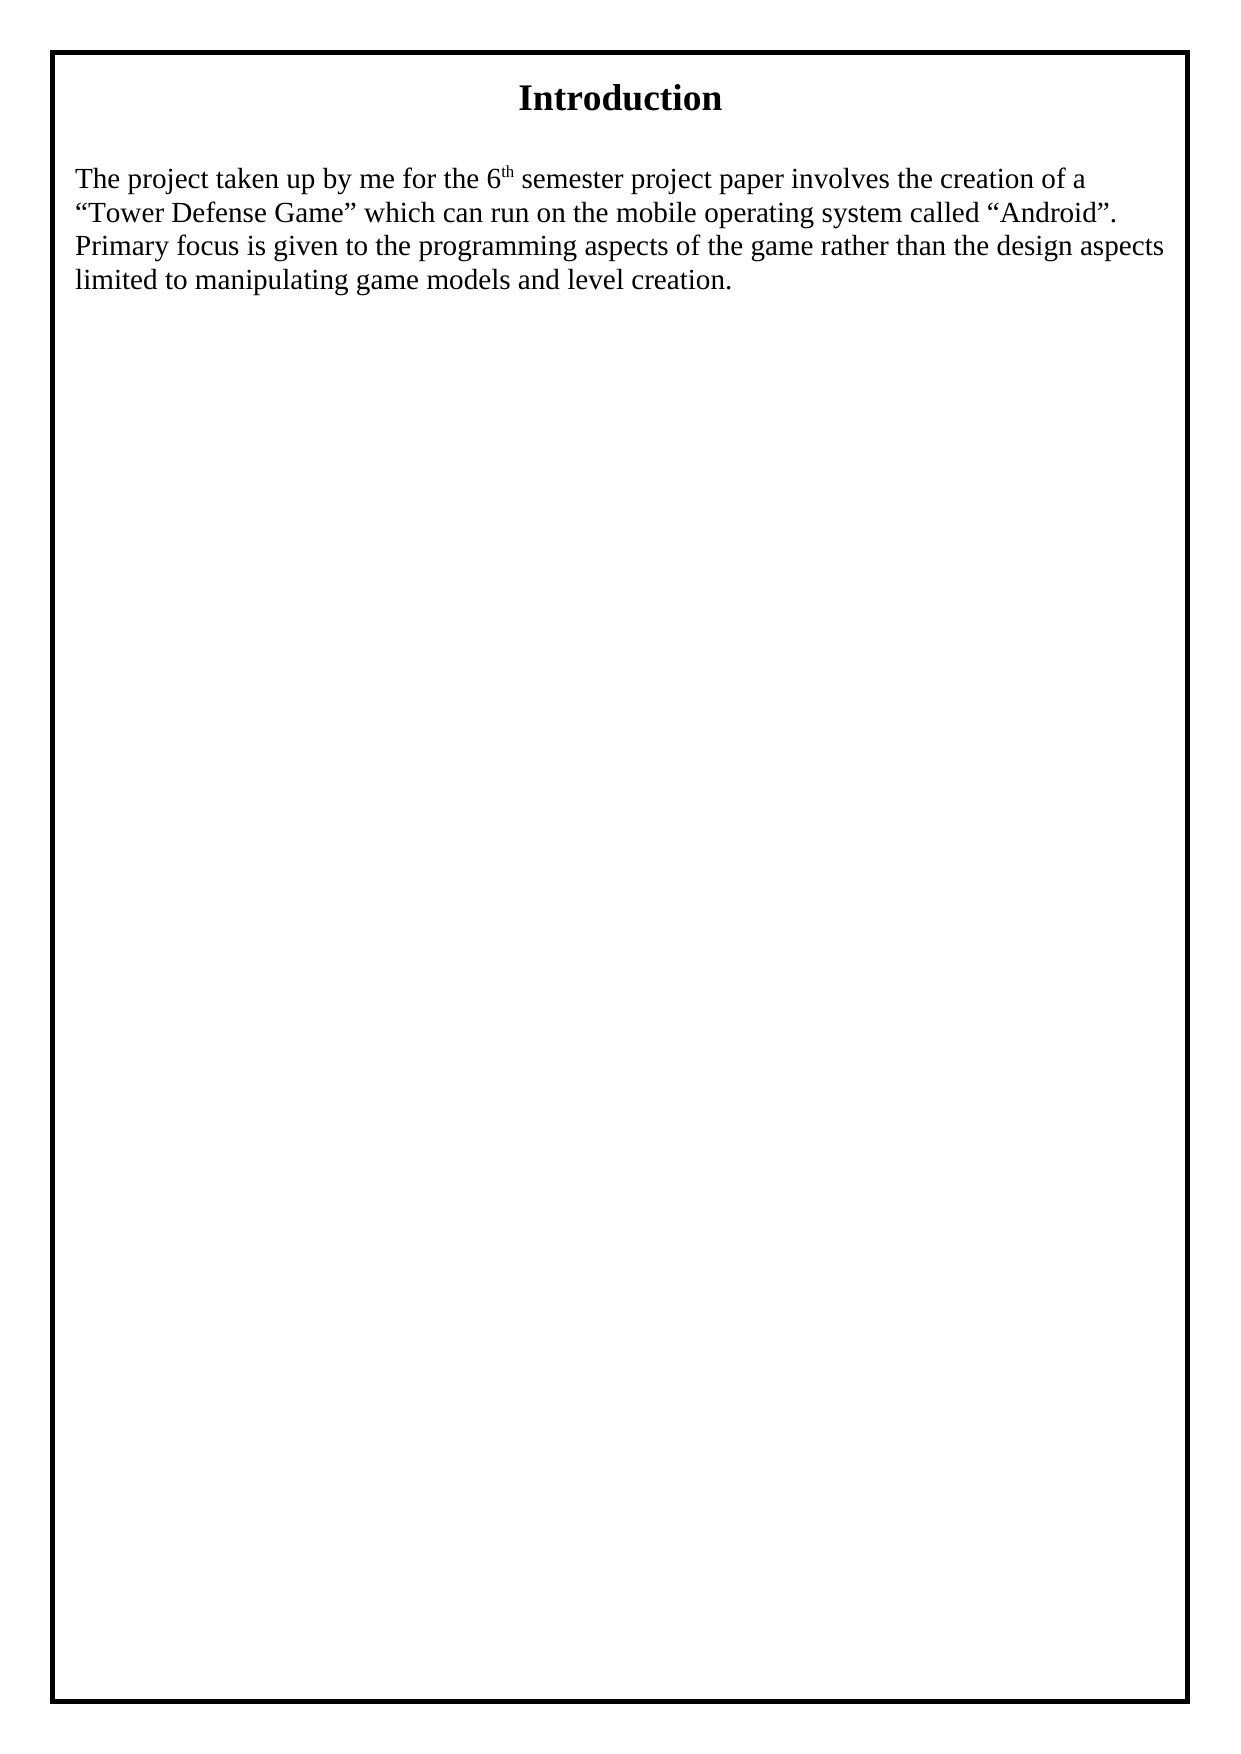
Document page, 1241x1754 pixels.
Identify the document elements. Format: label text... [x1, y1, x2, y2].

text Introduction [75, 75, 1165, 118]
text The project taken up by me for the 6th semester project paper involves the creation of a “Tower Defense Game” which can run on the mobile operating system called “Android”. Primary focus is given to the programming aspects of the game rather than the design aspects limited to manipulating game models and level creation. [75, 161, 1165, 295]
